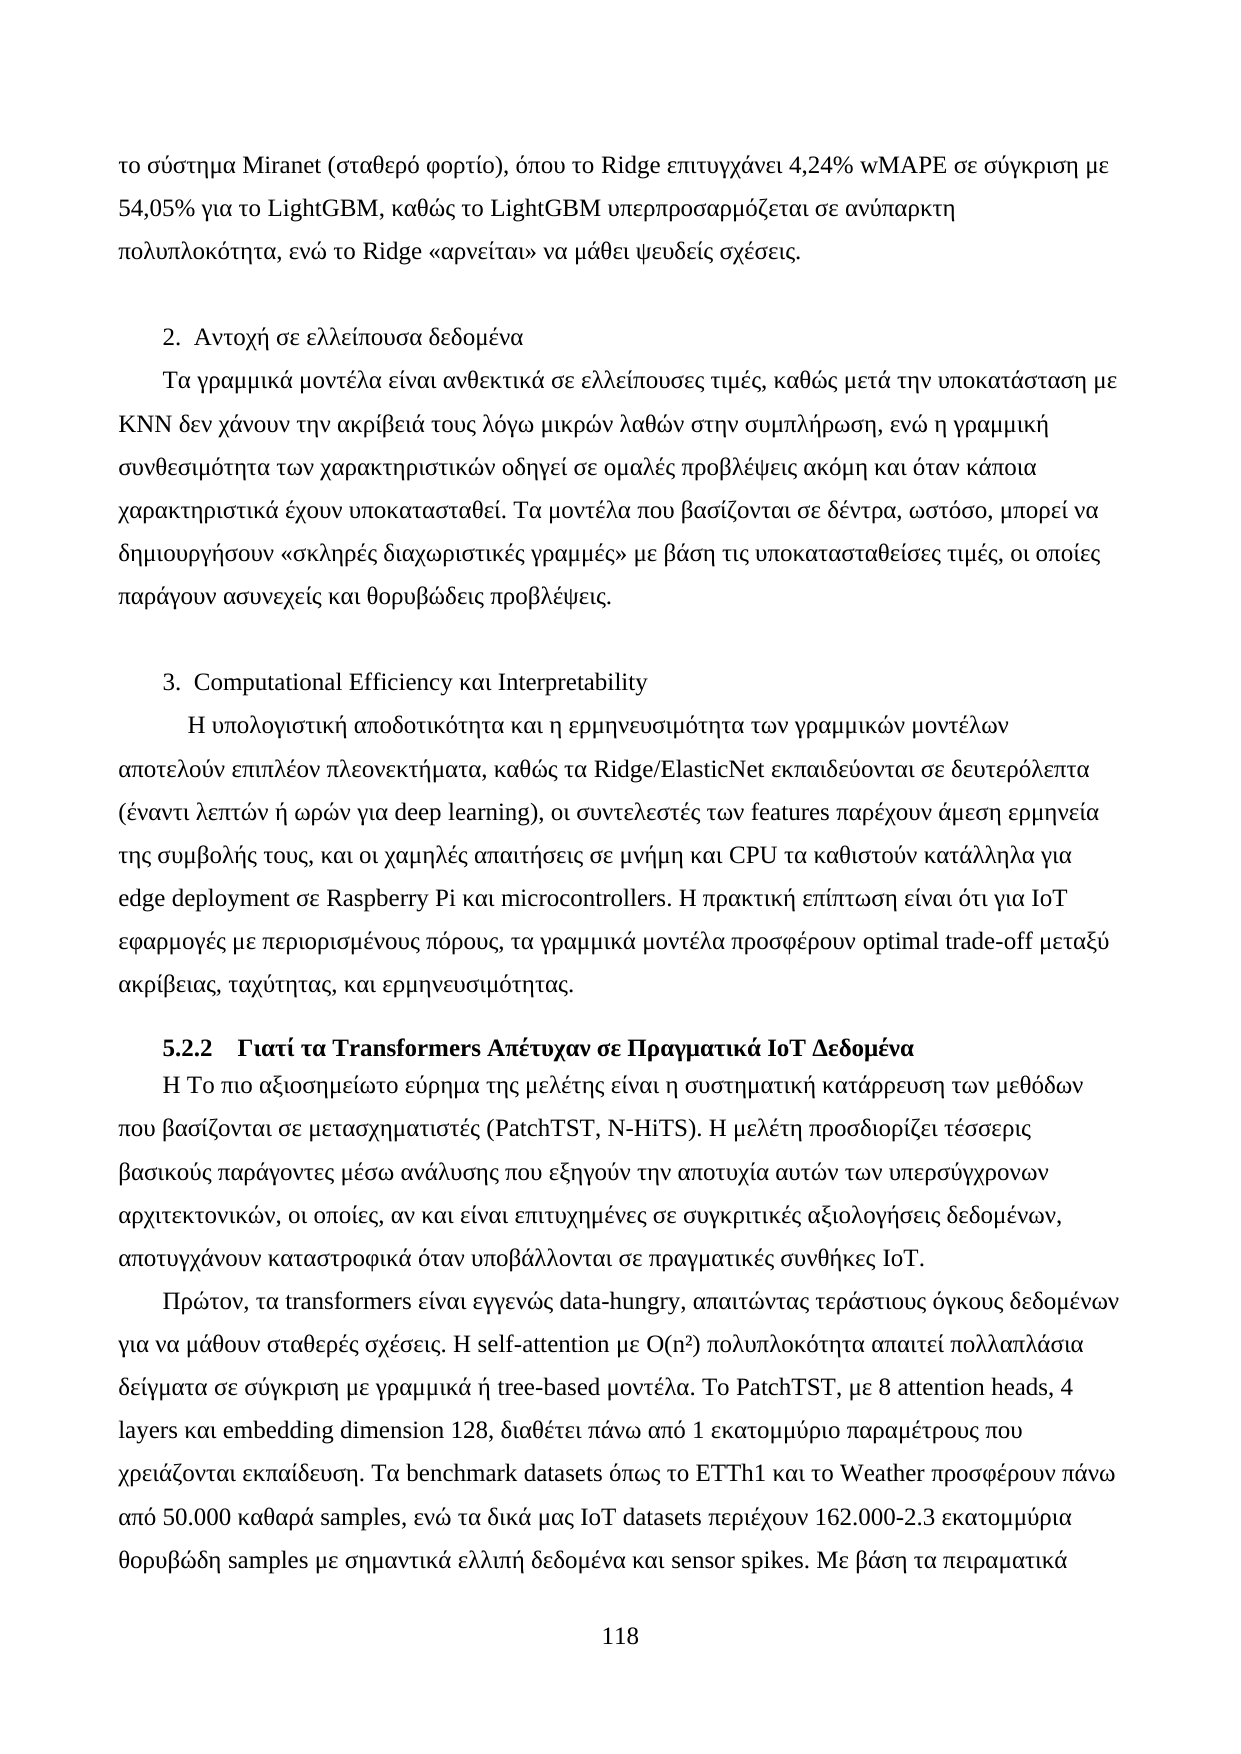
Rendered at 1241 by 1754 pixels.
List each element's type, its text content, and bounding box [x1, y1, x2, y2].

text Τα γραμμικά μοντέλα είναι ανθεκτικά σε ελλείπουσες τιμές, καθώς μετά την υποκατάσταση με KNN δεν χάνουν την ακρίβειά τους λόγω μικρών λαθών στην συμπλήρωση, ενώ η γραμμική συνθεσιμότητα των χαρακτηριστικών οδηγεί σε ομαλές προβλέψεις ακόμη και όταν κάποια χαρακτηριστικά έχουν υποκατασταθεί. Τα μοντέλα που βασίζονται σε δέντρα, ωστόσο, μπορεί να δημιουργήσουν «σκληρές διαχωριστικές γραμμές» με βάση τις υποκατασταθείσες τιμές, οι οποίες παράγουν ασυνεχείς και θορυβώδεις προβλέψεις. [118, 366, 1122, 610]
subtitle Γιατί τα Transformers Απέτυχαν σε Πραγματικά IoT Δεδομένα [162, 1033, 1122, 1062]
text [118, 1286, 1122, 1573]
text Η Το πιο αξιοσημείωτο εύρημα της μελέτης είναι η συστηματική κατάρρευση των μεθόδων που βασίζονται σε μετασχηματιστές (PatchTST, N-HiTS). Η μελέτη προσδιορίζει τέσσερις βασικούς παράγοντες μέσω ανάλυσης που εξηγούν την αποτυχία αυτών των υπερσύγχρονων αρχιτεκτονικών, οι οποίες, αν και είναι επιτυχημένες σε συγκριτικές αξιολογήσεις δεδομένων, αποτυγχάνουν καταστροφικά όταν υποβάλλονται σε πραγματικές συνθήκες IoT. [118, 1070, 1122, 1272]
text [118, 150, 1122, 265]
text 2. Αντοχή σε ελλείπουσα δεδομένα [118, 322, 1122, 351]
text Η υπολογιστική αποδοτικότητα και η ερμηνευσιμότητα των γραμμικών μοντέλων αποτελούν επιπλέον πλεονεκτήματα, καθώς τα Ridge/ElasticNet εκπαιδεύονται σε δευτερόλεπτα (έναντι λεπτών ή ωρών για deep learning), οι συντελεστές των features παρέχουν άμεση ερμηνεία της συμβολής τους, και οι χαμηλές απαιτήσεις σε μνήμη και CPU τα καθιστούν κατάλληλα για edge deployment σε Raspberry Pi και microcontrollers. Η πρακτική επίπτωση είναι ότι για IoT εφαρμογές με περιορισμένους πόρους, τα γραμμικά μοντέλα προσφέρουν optimal trade-off μεταξύ ακρίβειας, ταχύτητας, και ερμηνευσιμότητας. [118, 711, 1122, 998]
text 3. Computational Efficiency και Interpretability [118, 667, 1122, 696]
